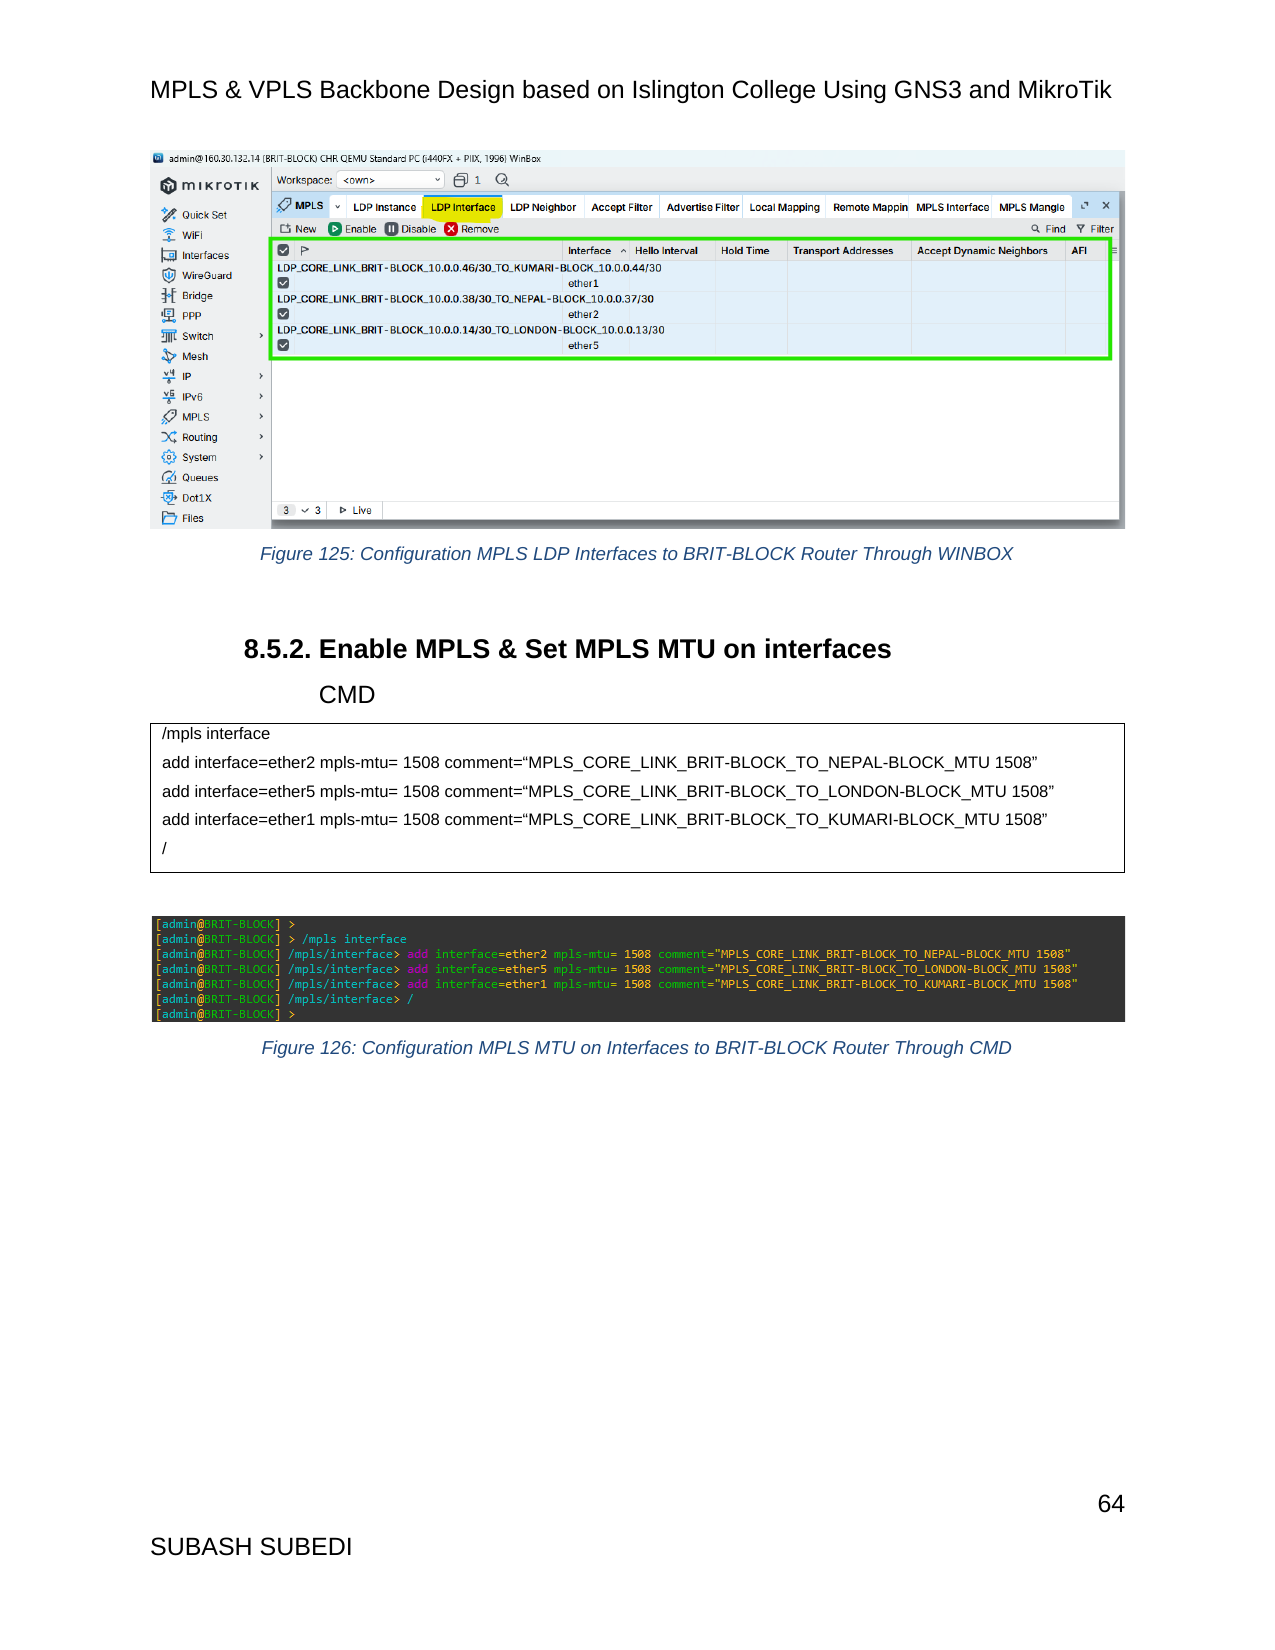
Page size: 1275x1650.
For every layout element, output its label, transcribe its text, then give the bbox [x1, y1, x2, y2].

text Figure 126: Configuration MPLS MTU on Interfaces to BRIT-BLOCK Router Through CMD [150, 1036, 1125, 1058]
picture [150, 150, 1125, 529]
picture [150, 916, 1125, 1022]
subtitle Enable MPLS & Set MPLS MTU on interfaces [244, 633, 1125, 664]
table_header /mpls interface add interface=ether2 mpls-mtu= 1508 comment=“MPLS_CORE_LINK_BRIT-BLOCK_TO_NEPAL-BLOCK_MTU 1508” add interface=ether5 mpls-mtu= 1508 comment=“MPLS_CORE_LINK_BRIT-BLOCK_TO_LONDON-BLOCK_MTU 1508” add interface=ether1 mpls-mtu= 1508 comment=“MPLS_CORE_LINK_BRIT-BLOCK_TO_KUMARI-BLOCK_MTU 1508” / [151, 724, 1124, 872]
text Figure 125: Configuration MPLS LDP Interfaces to BRIT-BLOCK Router Through WINBOX [150, 543, 1125, 565]
text CMD [319, 680, 1125, 708]
